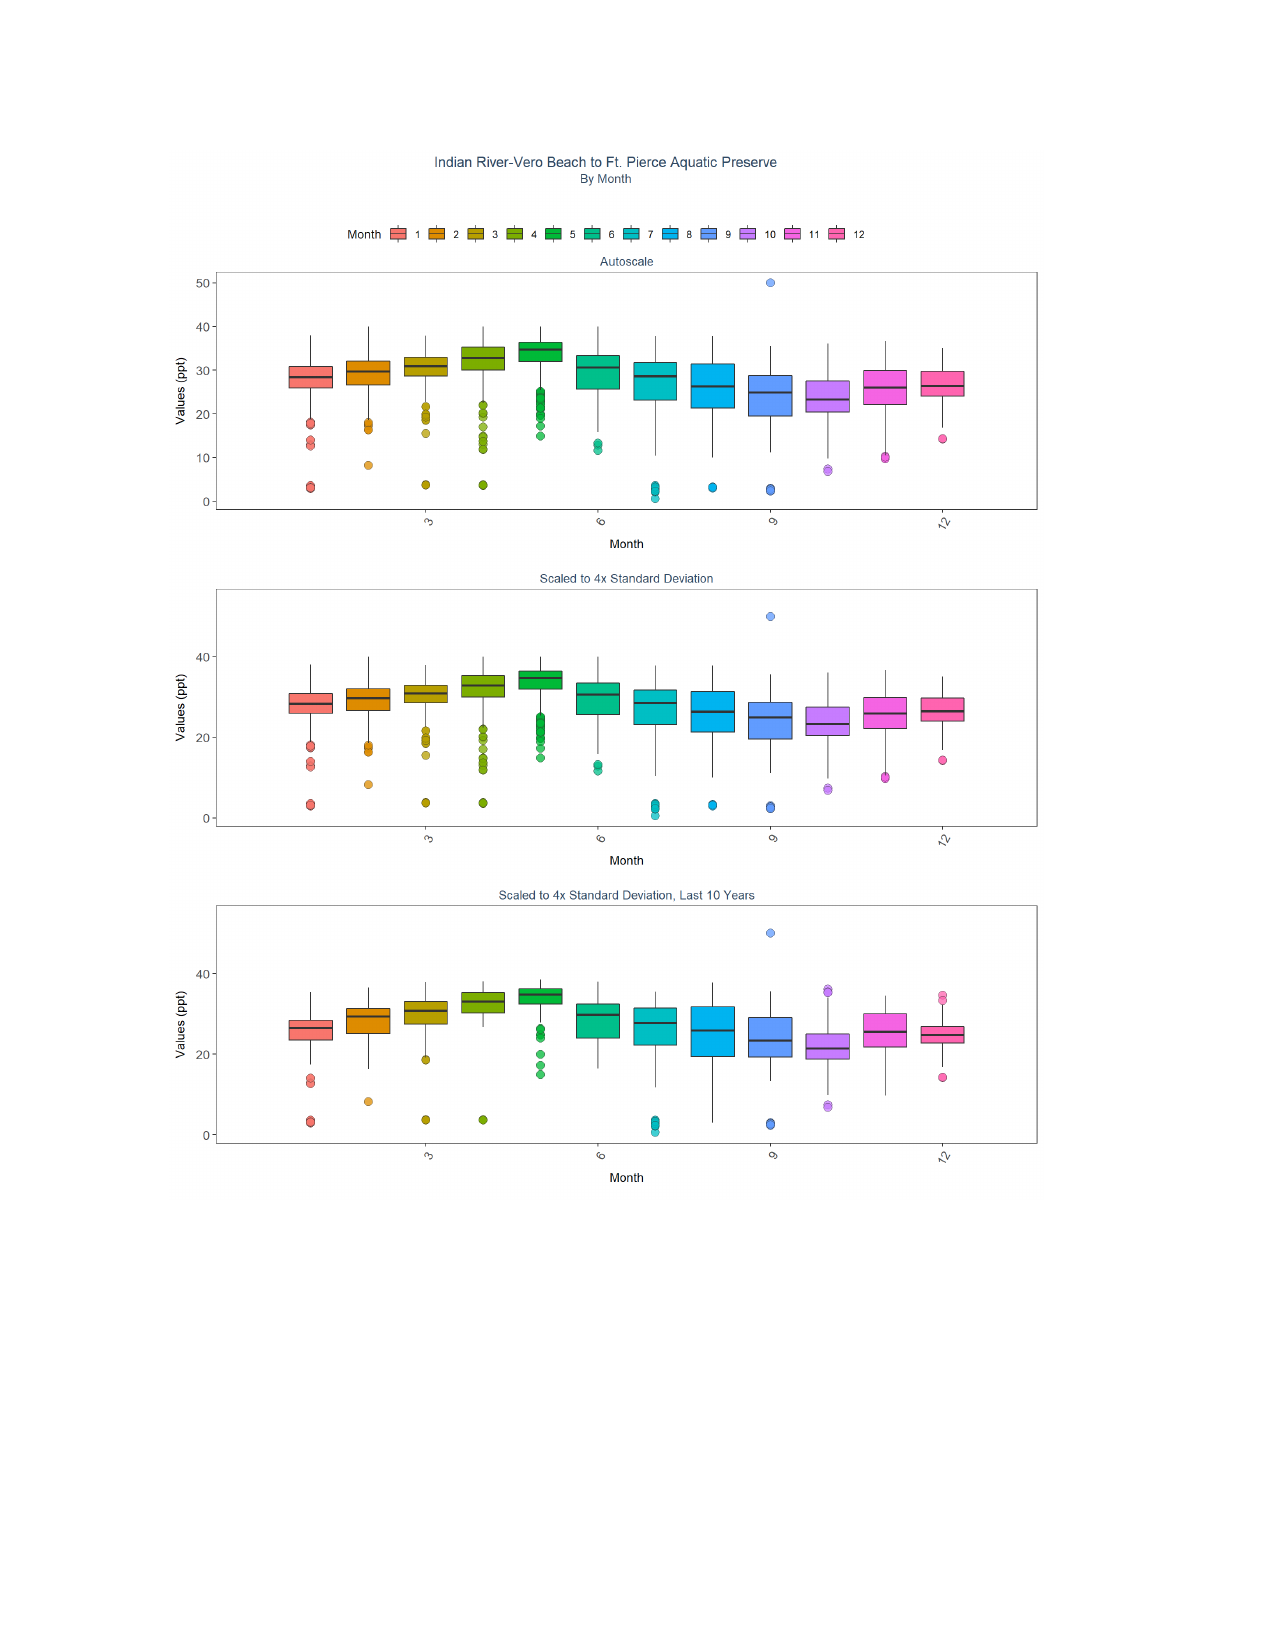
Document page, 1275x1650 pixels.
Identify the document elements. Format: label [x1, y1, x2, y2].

picture [168, 150, 1044, 1200]
